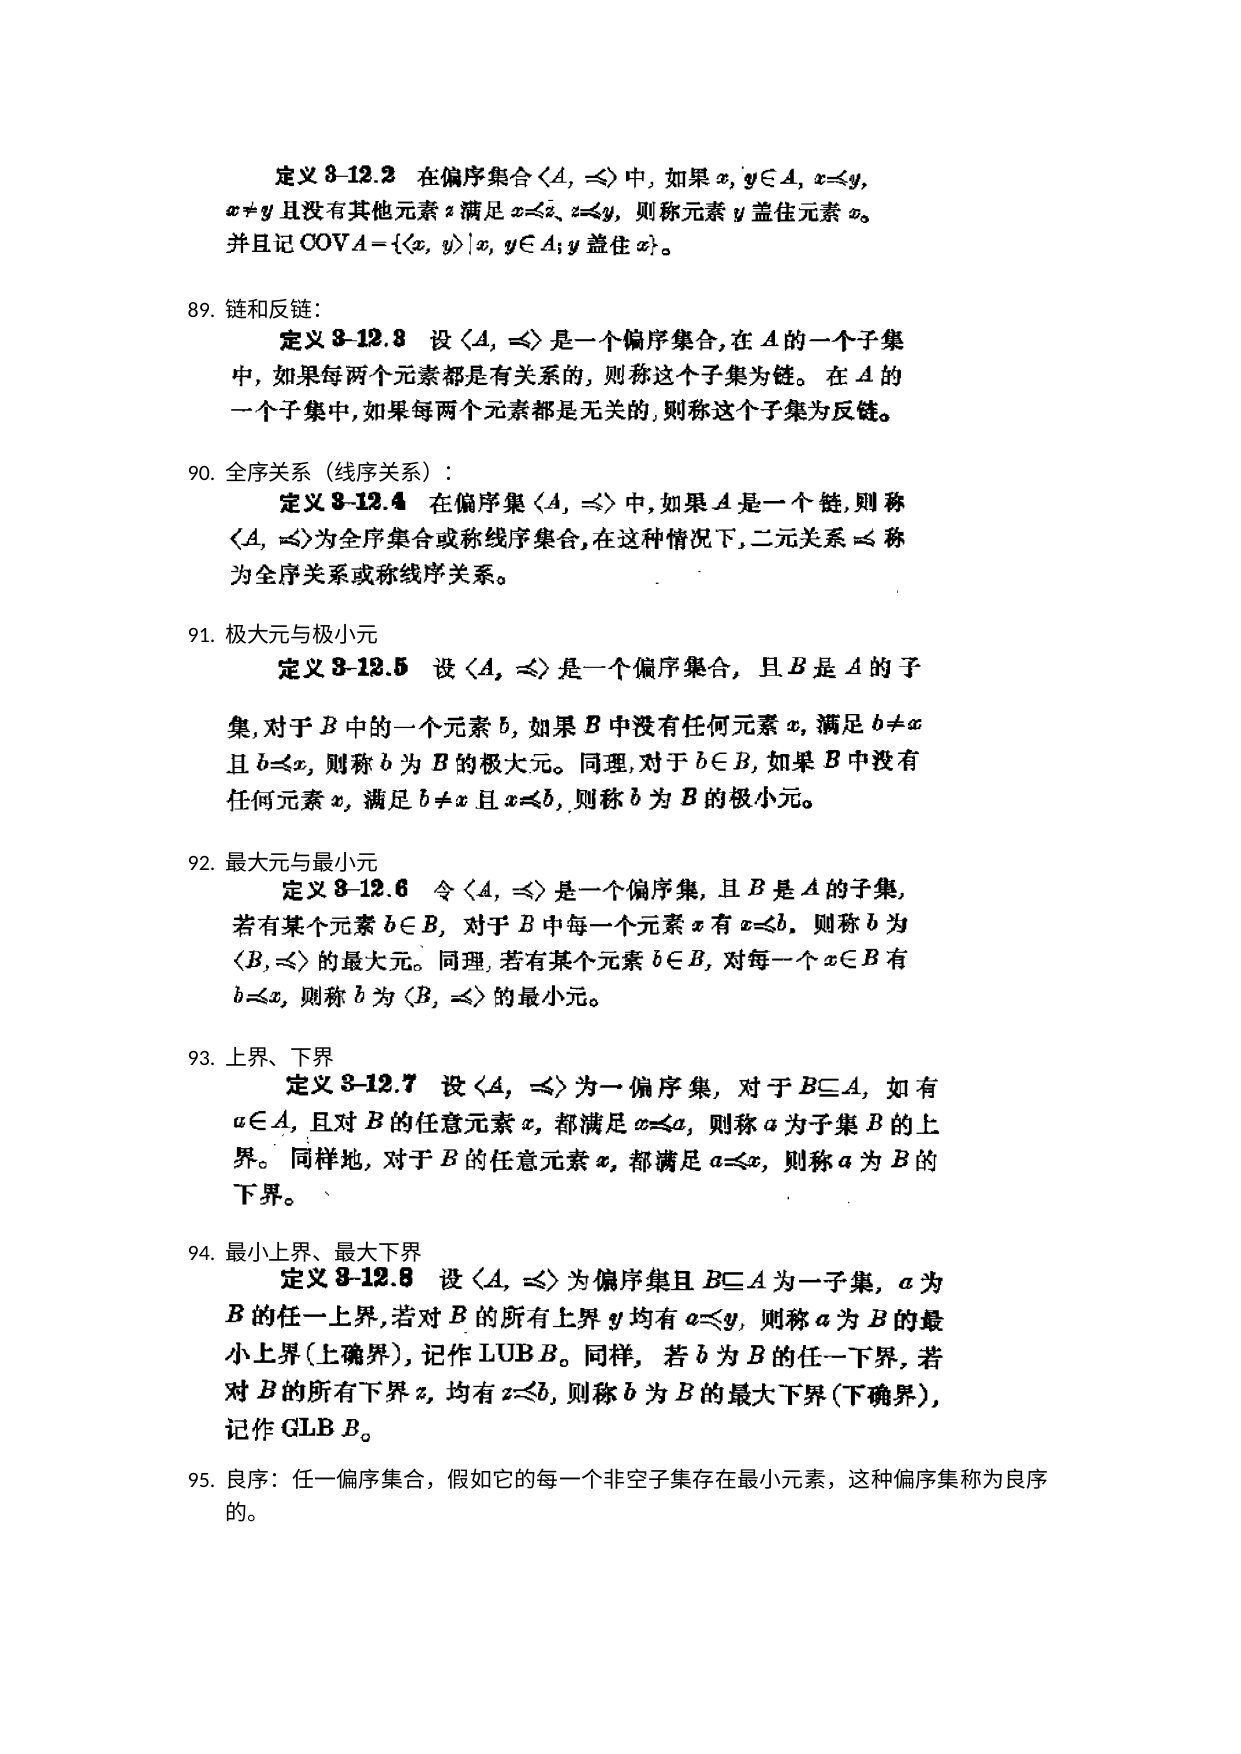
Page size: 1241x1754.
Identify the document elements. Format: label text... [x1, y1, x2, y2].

picture [225, 714, 929, 816]
picture [225, 324, 910, 428]
picture [225, 1267, 949, 1445]
list 最小上界、最大下界 [187, 1234, 1053, 1267]
picture [225, 649, 929, 684]
list 良序：任一偏序集合，假如它的每一个非空子集存在最小元素，这种偏序集称为良序的。 [187, 1462, 1053, 1527]
list 最大元与最小元 [187, 844, 1053, 877]
picture [225, 162, 871, 262]
picture [225, 487, 916, 594]
list 极大元与极小元 [187, 617, 1053, 649]
list 全序关系（线序关系）： [187, 454, 1053, 487]
picture [225, 877, 913, 1009]
list 上界、下界 [187, 1039, 1053, 1072]
picture [225, 1072, 941, 1212]
list 链和反链： [187, 292, 1053, 324]
